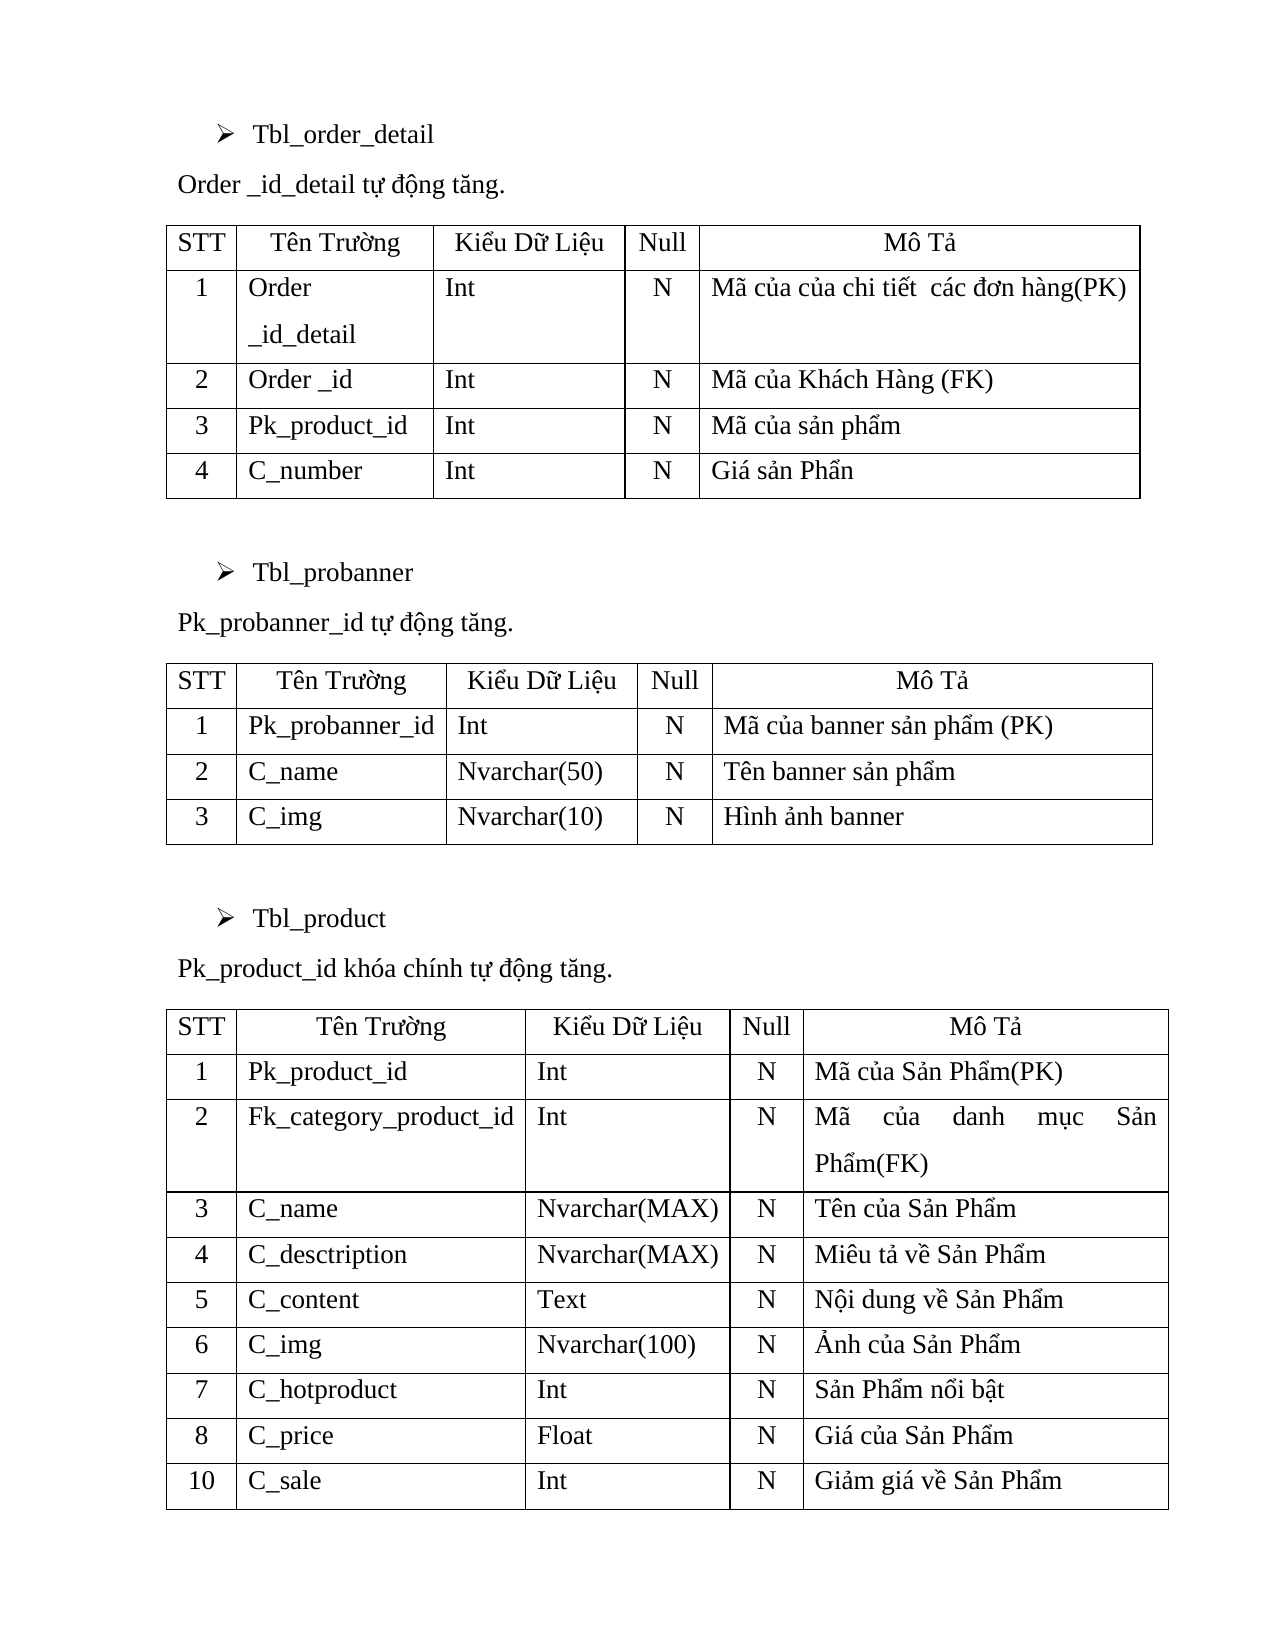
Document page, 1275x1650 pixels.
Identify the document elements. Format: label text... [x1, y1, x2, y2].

table_cell N [731, 1100, 803, 1191]
table_header Mô Tả [804, 1010, 1168, 1054]
table_cell Int [526, 1100, 729, 1191]
table_header Tên Trường [237, 1010, 525, 1054]
table_cell C_name [237, 755, 446, 799]
table_cell Mã của Sản Phẩm(PK) [804, 1055, 1168, 1099]
table_cell Tên banner sản phẩm [713, 755, 1152, 799]
table_cell Giá của Sản Phẩm [804, 1419, 1168, 1463]
table_cell C_img [237, 800, 446, 844]
table_cell N [731, 1328, 803, 1373]
table_cell 4 [167, 1238, 236, 1282]
table_cell N [731, 1193, 803, 1237]
table_cell C_desctription [237, 1238, 525, 1282]
table_header Mô Tả [713, 664, 1152, 708]
table_cell Pk_product_id [237, 1055, 525, 1099]
table_cell N [731, 1464, 803, 1508]
table_cell 1 [167, 1055, 236, 1099]
table_header Null [638, 664, 712, 708]
table_cell N [731, 1419, 803, 1463]
table_cell Int [434, 409, 624, 453]
table_cell Tên của Sản Phẩm [804, 1193, 1168, 1237]
table_cell 5 [167, 1283, 236, 1327]
table_cell Sản Phẩm nổi bật [804, 1374, 1168, 1418]
table_cell Giảm giá về Sản Phẩm [804, 1464, 1168, 1508]
table_cell Int [526, 1055, 729, 1099]
table_header Kiểu Dữ Liệu [526, 1010, 729, 1054]
table_cell Fk_category_product_id [237, 1100, 525, 1191]
table_cell Mã của sản phẩm [700, 409, 1139, 453]
table_cell Int [526, 1374, 729, 1418]
table_cell 3 [167, 800, 236, 844]
table_cell N [626, 271, 699, 362]
table_cell C_img [237, 1328, 525, 1373]
table_cell C_price [237, 1419, 525, 1463]
table_cell Nội dung về Sản Phẩm [804, 1283, 1168, 1327]
text Pk_probanner_id tự động tăng. [177, 606, 1157, 637]
table_cell N [731, 1283, 803, 1327]
table_cell Mã của danh mục Sản Phẩm(FK) [804, 1100, 1168, 1191]
table_cell 1 [167, 271, 236, 362]
table_cell Mã của banner sản phẩm (PK) [713, 709, 1152, 753]
list Tbl_product [215, 902, 1157, 933]
table_cell Hình ảnh banner [713, 800, 1152, 844]
table_cell Mã của Khách Hàng (FK) [700, 364, 1139, 408]
table_header Null [626, 226, 699, 270]
table_cell Nvarchar(50) [447, 755, 637, 799]
table_cell Mã của của chi tiết các đơn hàng(PK) [700, 271, 1139, 362]
table_cell N [626, 364, 699, 408]
table_cell 1 [167, 709, 236, 753]
table_header Tên Trường [237, 226, 433, 270]
table_header Tên Trường [237, 664, 446, 708]
table_cell Nvarchar(100) [526, 1328, 729, 1373]
table_header Kiểu Dữ Liệu [447, 664, 637, 708]
table_cell N [731, 1238, 803, 1282]
table_cell C_name [237, 1193, 525, 1237]
table_cell Int [434, 271, 624, 362]
table_header Kiểu Dữ Liệu [434, 226, 624, 270]
table_cell Order _id [237, 364, 433, 408]
table_cell 4 [167, 454, 236, 498]
table_cell Int [526, 1464, 729, 1508]
table_cell N [626, 409, 699, 453]
table_cell Int [434, 454, 624, 498]
table_cell Pk_product_id [237, 409, 433, 453]
table_cell 6 [167, 1328, 236, 1373]
table_cell C_hotproduct [237, 1374, 525, 1418]
table_cell Order _id_detail [237, 271, 433, 362]
table_cell Text [526, 1283, 729, 1327]
table_cell 10 [167, 1464, 236, 1508]
table_cell Nvarchar(MAX) [526, 1193, 729, 1237]
table_cell Ảnh của Sản Phẩm [804, 1328, 1168, 1373]
table_cell 2 [167, 364, 236, 408]
table_cell N [731, 1374, 803, 1418]
text Pk_product_id khóa chính tự động tăng. [177, 952, 1157, 983]
table_header STT [167, 1010, 236, 1054]
table_header Null [731, 1010, 803, 1054]
table_cell Giá sản Phẩn [700, 454, 1139, 498]
table_cell N [638, 755, 712, 799]
text Order _id_detail tự động tăng. [177, 168, 1157, 200]
table_cell N [638, 800, 712, 844]
table_header STT [167, 664, 236, 708]
table_cell N [731, 1055, 803, 1099]
table_cell 2 [167, 755, 236, 799]
table_cell 2 [167, 1100, 236, 1191]
table_header Mô Tả [700, 226, 1139, 270]
table_header STT [167, 226, 236, 270]
table_cell 8 [167, 1419, 236, 1463]
table_cell C_number [237, 454, 433, 498]
table_cell Miêu tả về Sản Phẩm [804, 1238, 1168, 1282]
table_cell N [638, 709, 712, 753]
list Tbl_order_detail [215, 118, 1157, 149]
table_cell C_sale [237, 1464, 525, 1508]
table_cell Nvarchar(10) [447, 800, 637, 844]
table_cell Nvarchar(MAX) [526, 1238, 729, 1282]
list Tbl_probanner [215, 556, 1157, 587]
table_cell 3 [167, 409, 236, 453]
table_cell C_content [237, 1283, 525, 1327]
table_cell Int [434, 364, 624, 408]
table_cell N [626, 454, 699, 498]
table_cell Int [447, 709, 637, 753]
table_cell Pk_probanner_id [237, 709, 446, 753]
table_cell Float [526, 1419, 729, 1463]
table_cell 7 [167, 1374, 236, 1418]
table_cell 3 [167, 1193, 236, 1237]
